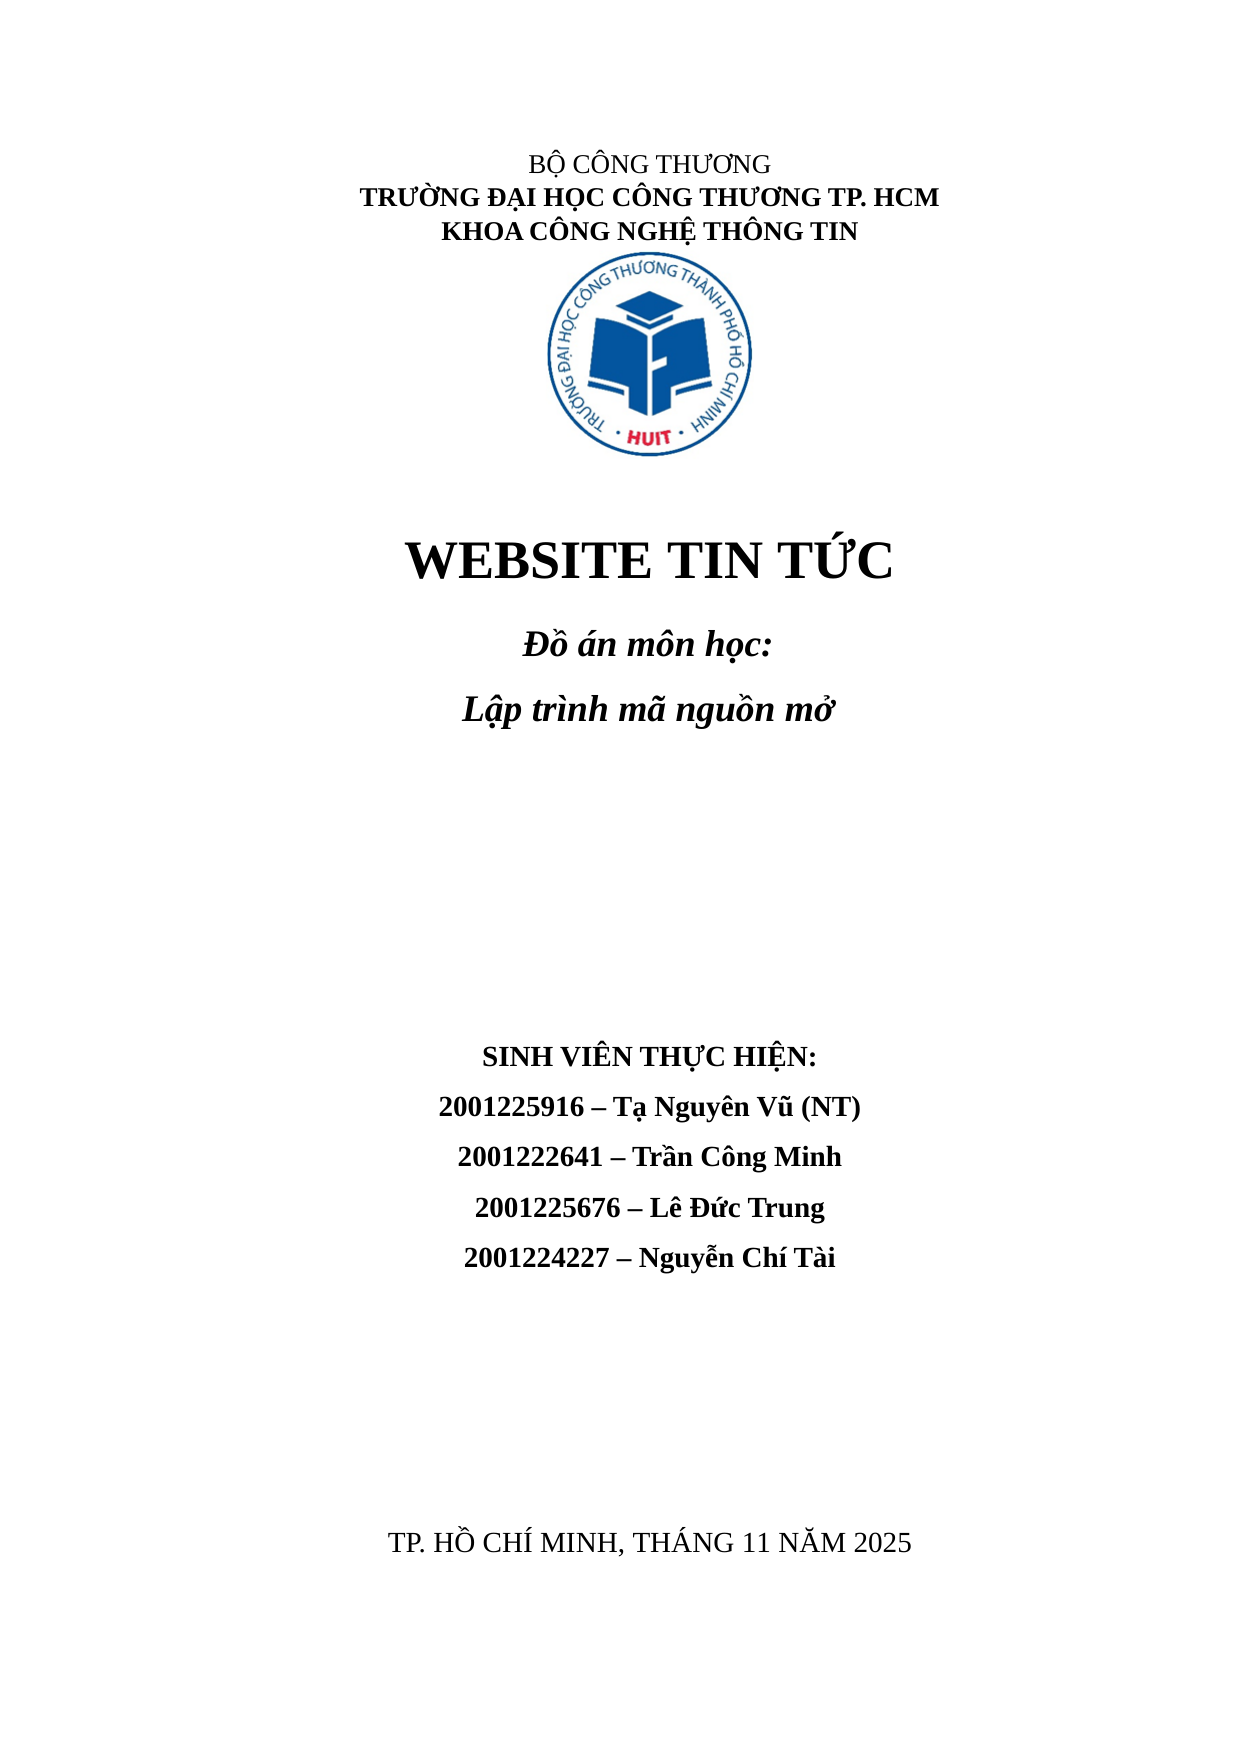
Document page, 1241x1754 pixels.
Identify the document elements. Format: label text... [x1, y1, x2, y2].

text TP. HỒ CHÍ MINH, THÁNG 11 NĂM 2025 [207, 1525, 1092, 1559]
text Đồ án môn học: [207, 622, 1092, 665]
text WEBSITE TIN TỨC [207, 528, 1092, 591]
text 2001225676 – Lê Đức Trung [207, 1190, 1092, 1223]
text TRƯỜNG ĐẠI HỌC CÔNG THƯƠNG TP. HCM [207, 181, 1092, 212]
picture [545, 250, 754, 459]
text 2001225916 – Tạ Nguyên Vũ (NT) [207, 1089, 1092, 1123]
text SINH VIÊN THỰC HIỆN: [207, 1039, 1092, 1072]
text Lập trình mã nguồn mở [207, 686, 1092, 729]
text KHOA CÔNG NGHỆ THÔNG TIN [207, 215, 1092, 246]
text 2001224227 – Nguyễn Chí Tài [207, 1240, 1092, 1273]
text BỘ CÔNG THƯƠNG [207, 148, 1092, 179]
text 2001222641 – Trần Công Minh [207, 1139, 1092, 1173]
